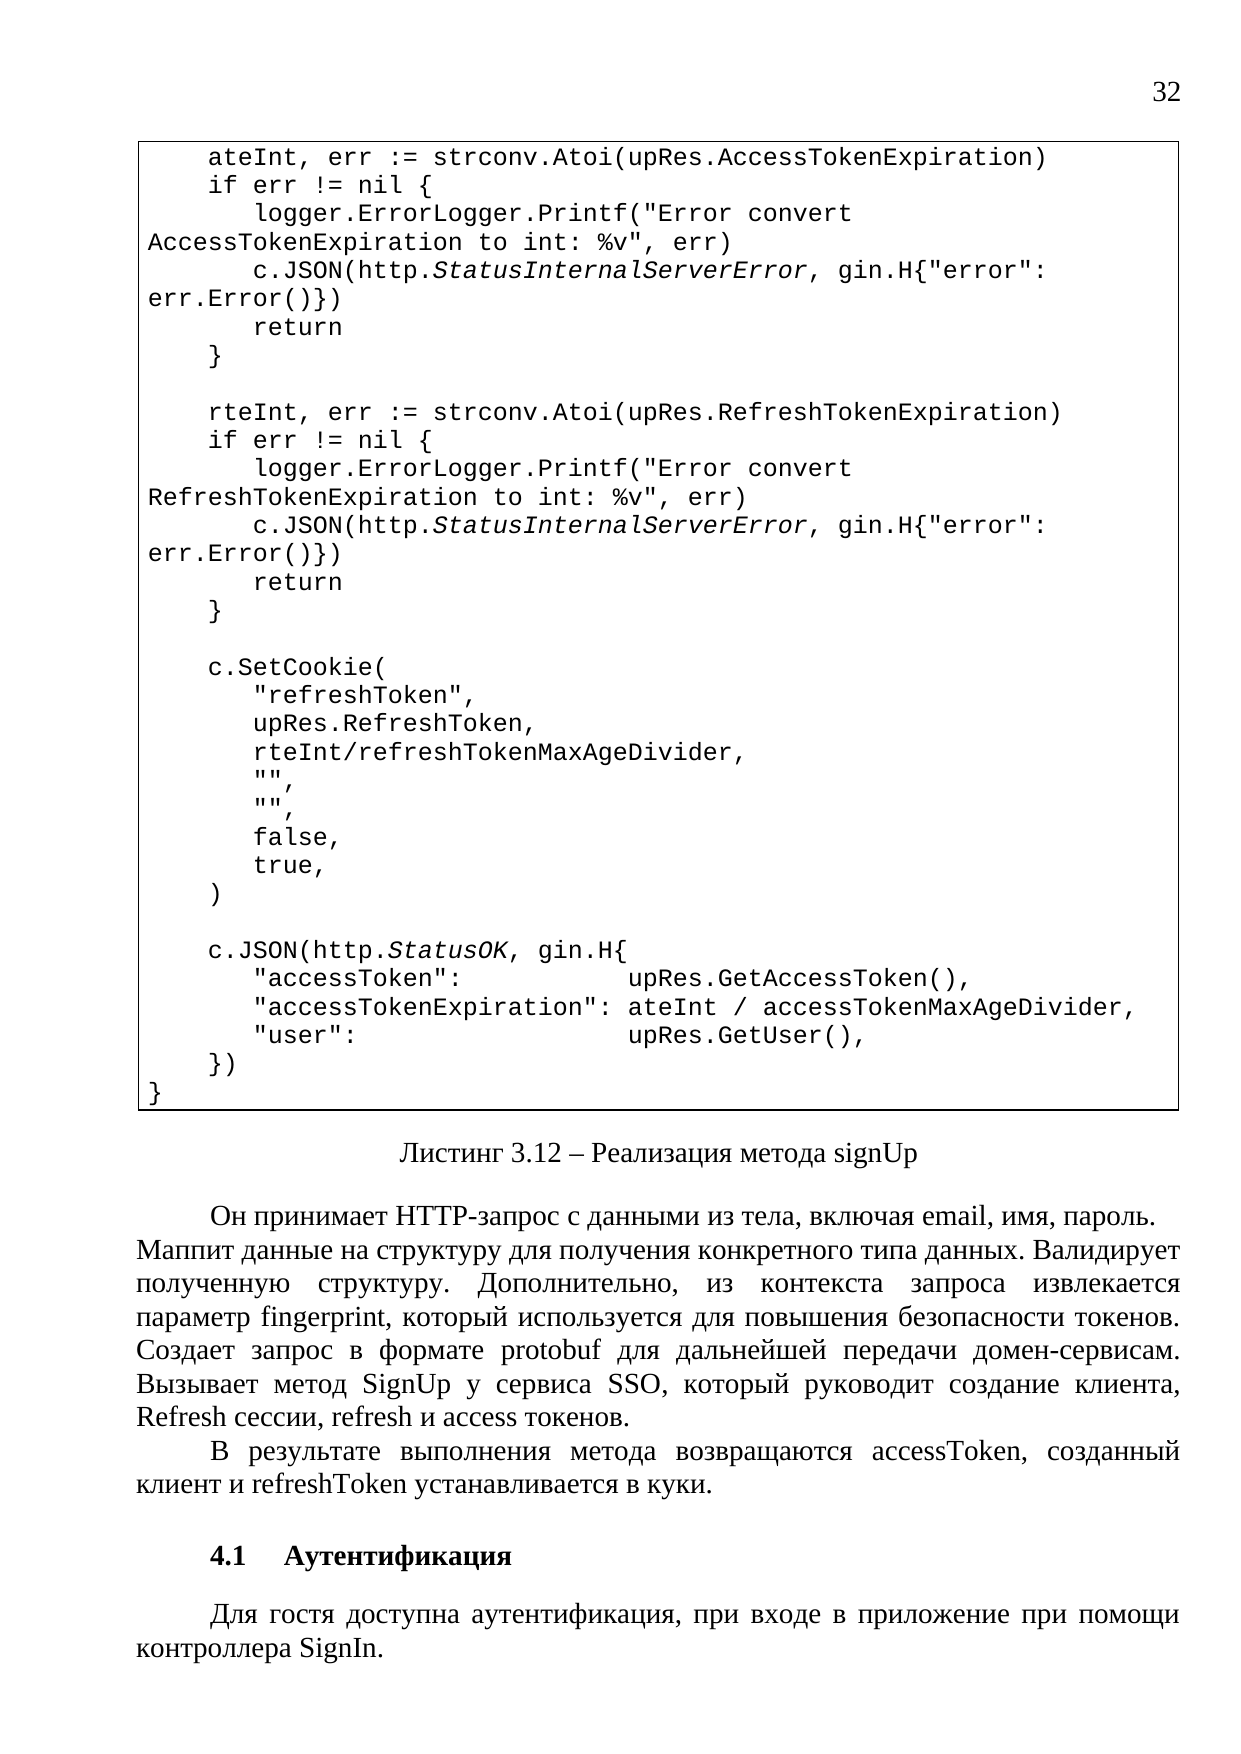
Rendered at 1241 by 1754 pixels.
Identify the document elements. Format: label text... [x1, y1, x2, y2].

text Маппит данные на структуру для получения конкретного типа данных. Валидирует полученную структуру. Дополнительно, из контекста запроса извлекается параметр fingerprint, который используется для повышения безопасности токенов. Создает запрос в формате protobuf для дальнейшей передачи домен-сервисам. Вызывает метод SignUp у сервиса SSO, который руководит создание клиента, Refresh сессии, refresh и access токенов. [136, 1232, 1181, 1433]
text В результате выполнения метода возвращаются accessToken, созданный клиент и refreshToken устанавливается в куки. [136, 1433, 1181, 1500]
text Листинг 3.12 – Реализация метода signUp [136, 1136, 1181, 1169]
text Для гостя доступна аутентификация, при входе в приложение при помощи контроллера SignIn. [136, 1596, 1181, 1663]
subtitle Аутентификация [136, 1538, 1181, 1571]
text Он принимает HTTP-запрос с данными из тела, включая email, имя, пароль. [136, 1198, 1181, 1232]
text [139, 142, 1178, 1109]
